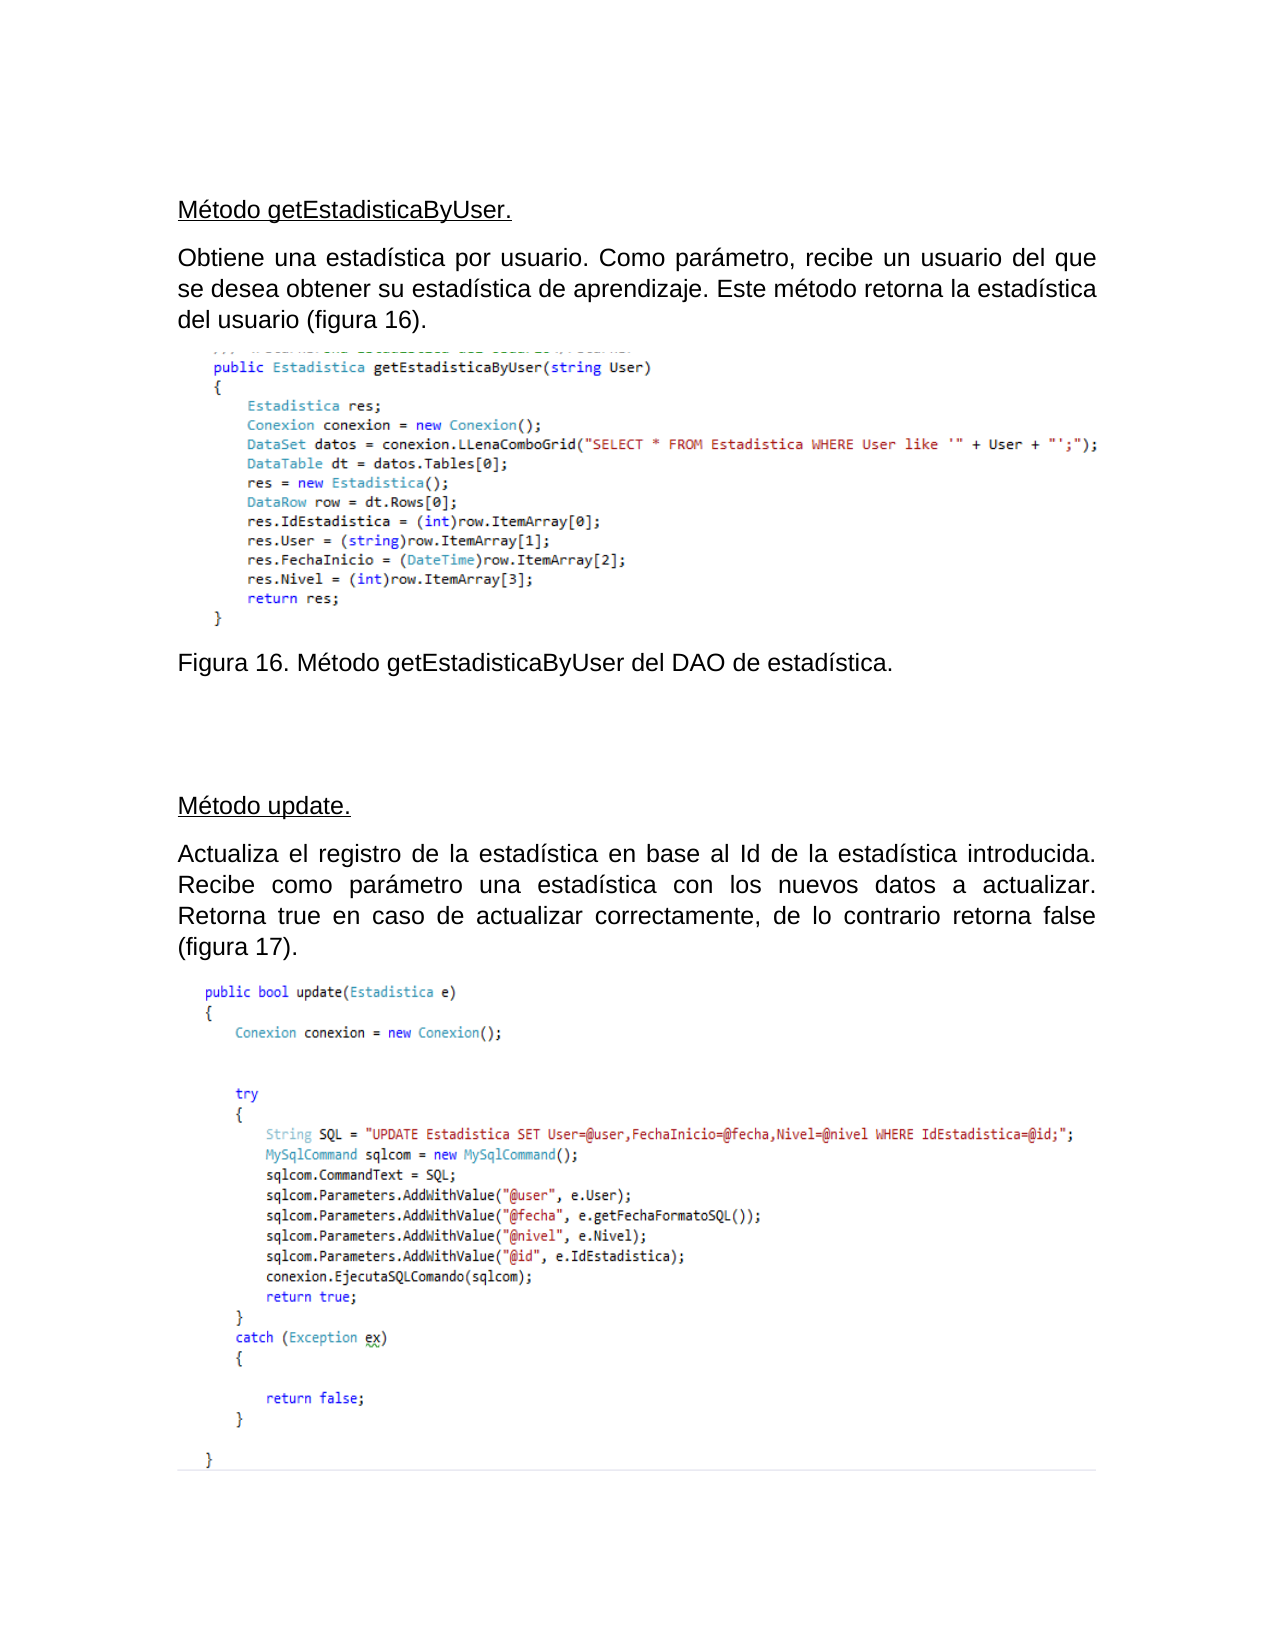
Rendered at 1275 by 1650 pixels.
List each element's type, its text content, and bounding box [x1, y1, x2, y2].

picture [177, 979, 1096, 1471]
text Método getEstadisticaByUser. [177, 195, 1098, 224]
text Método update. [177, 791, 1098, 820]
text Obtiene una estadística por usuario. Como parámetro, recibe un usuario del que se desea obtener su estadística de aprendizaje. Este método retorna la estadística del usuario (figura 16). [177, 243, 1098, 334]
text Figura 16. Método getEstadisticaByUser del DAO de estadística. [177, 648, 1098, 677]
picture [177, 352, 1126, 629]
text Actualiza el registro de la estadística en base al Id de la estadística introducida. Recibe como parámetro una estadística con los nuevos datos a actualizar. Retorna true en caso de actualizar correctamente, de lo contrario retorna false (figura 17). [177, 839, 1098, 961]
